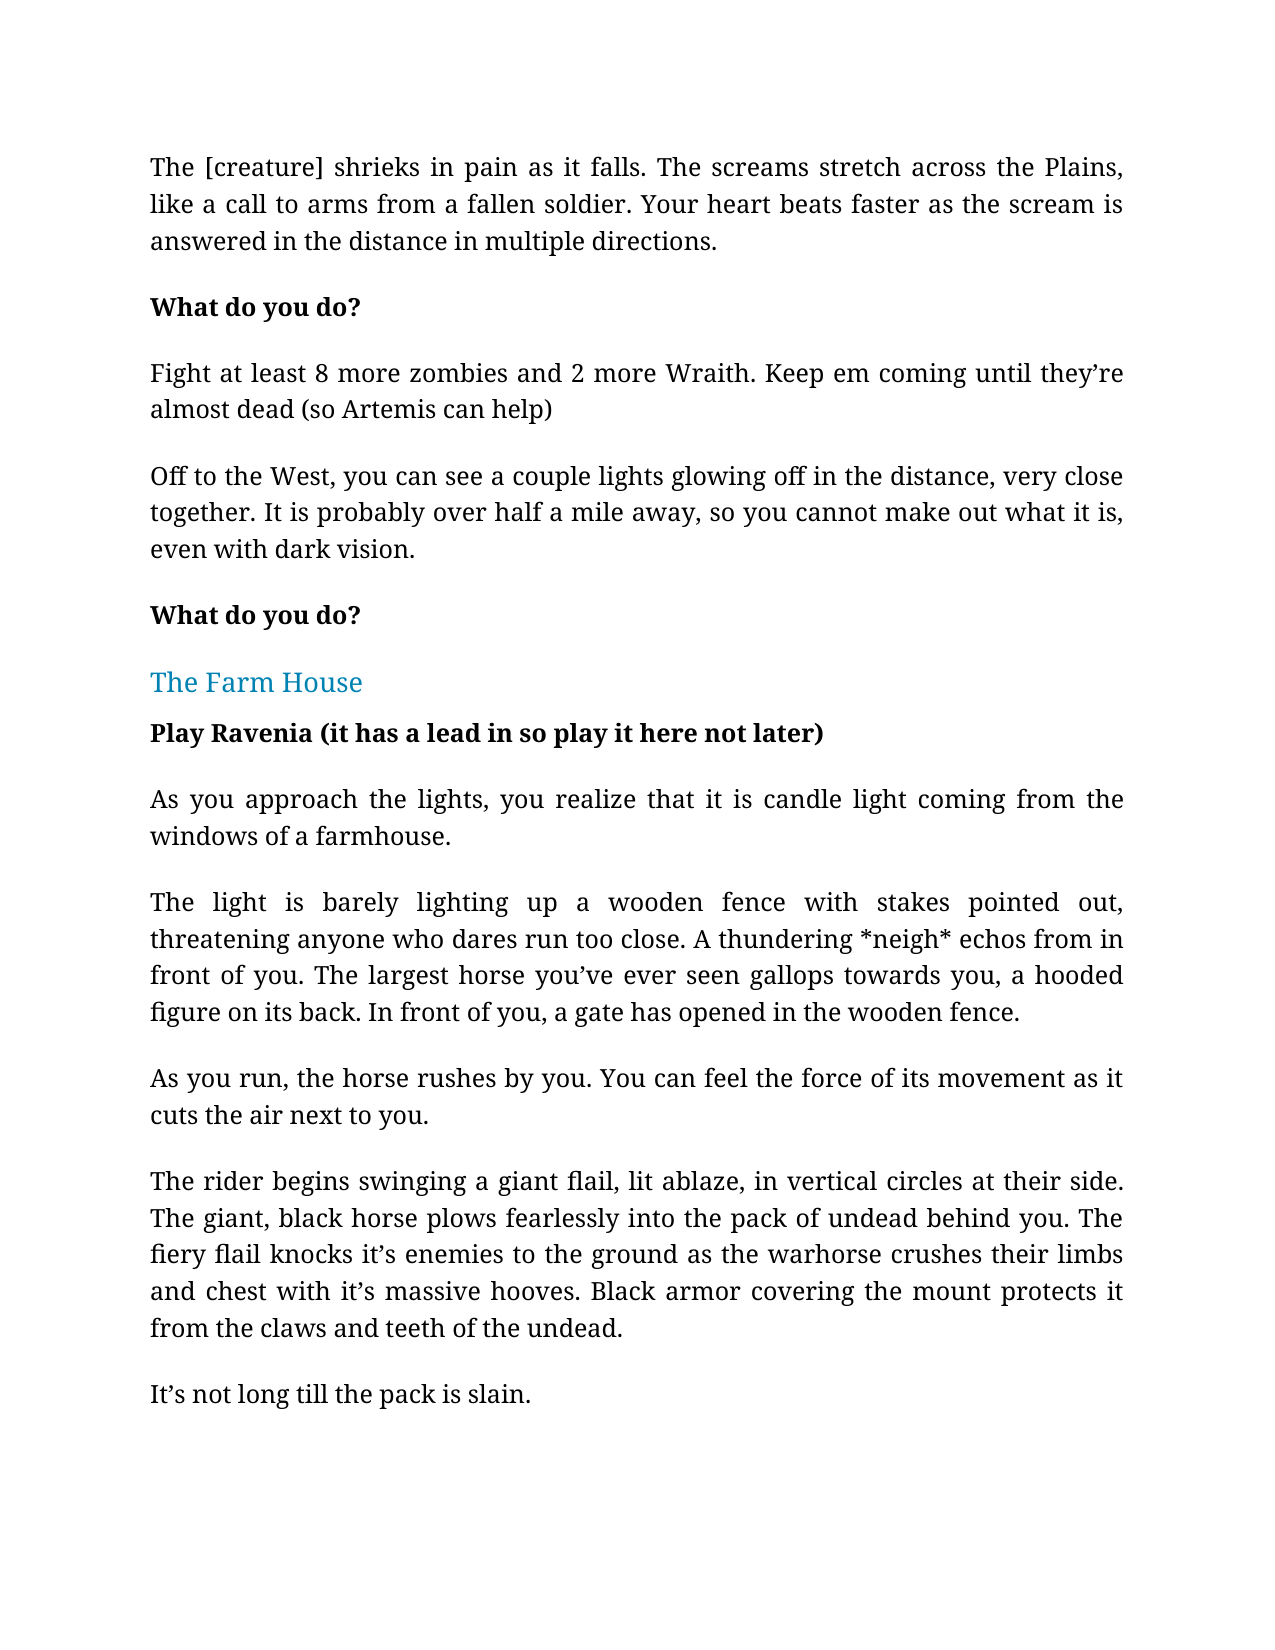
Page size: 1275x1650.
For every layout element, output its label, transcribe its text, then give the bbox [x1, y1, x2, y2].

text What do you do? [150, 598, 1125, 632]
text The light is barely lighting up a wooden fence with stakes pointed out, threatening anyone who dares run too close. A thundering *neigh* echos from in front of you. The largest horse you’ve ever seen gallops towards you, a hooded figure on its back. In front of you, a gate has opened in the wooden fence. [150, 884, 1125, 1029]
text As you run, the horse rushes by you. You can feel the force of its movement as it cuts the air next to you. [150, 1061, 1125, 1132]
text What do you do? [150, 289, 1125, 323]
text The [creature] shrieks in pain as it falls. The screams stretch across the Plains, like a call to arms from a fallen soldier. Your heart beats faster as the scream is answered in the distance in multiple directions. [150, 150, 1125, 258]
text Off to the West, you can see a couple lights glowing off in the distance, very close together. It is probably over half a mile away, so you cannot make out what it is, even with dark vision. [150, 458, 1125, 566]
text It’s not long till the pack is slain. [150, 1376, 1125, 1411]
subtitle The Farm House [150, 663, 1125, 700]
text The rider begins swinging a giant flail, lit ablaze, in vertical circles at their side. The giant, black horse plows fearlessly into the pack of undead behind you. The fiery flail knocks it’s enemies to the ground as the warhorse crushes their limbs and chest with it’s massive hooves. Black armor covering the mount protects it from the claws and teeth of the undead. [150, 1163, 1125, 1344]
text As you approach the lights, you realize that it is candle light coming from the windows of a farmhouse. [150, 782, 1125, 853]
text Fight at least 8 more zombies and 2 more Wraith. Keep em coming until they’re almost dead (so Artemis can help) [150, 355, 1125, 426]
text Play Ravenia (it has a lead in so play it here not later) [150, 716, 1125, 750]
